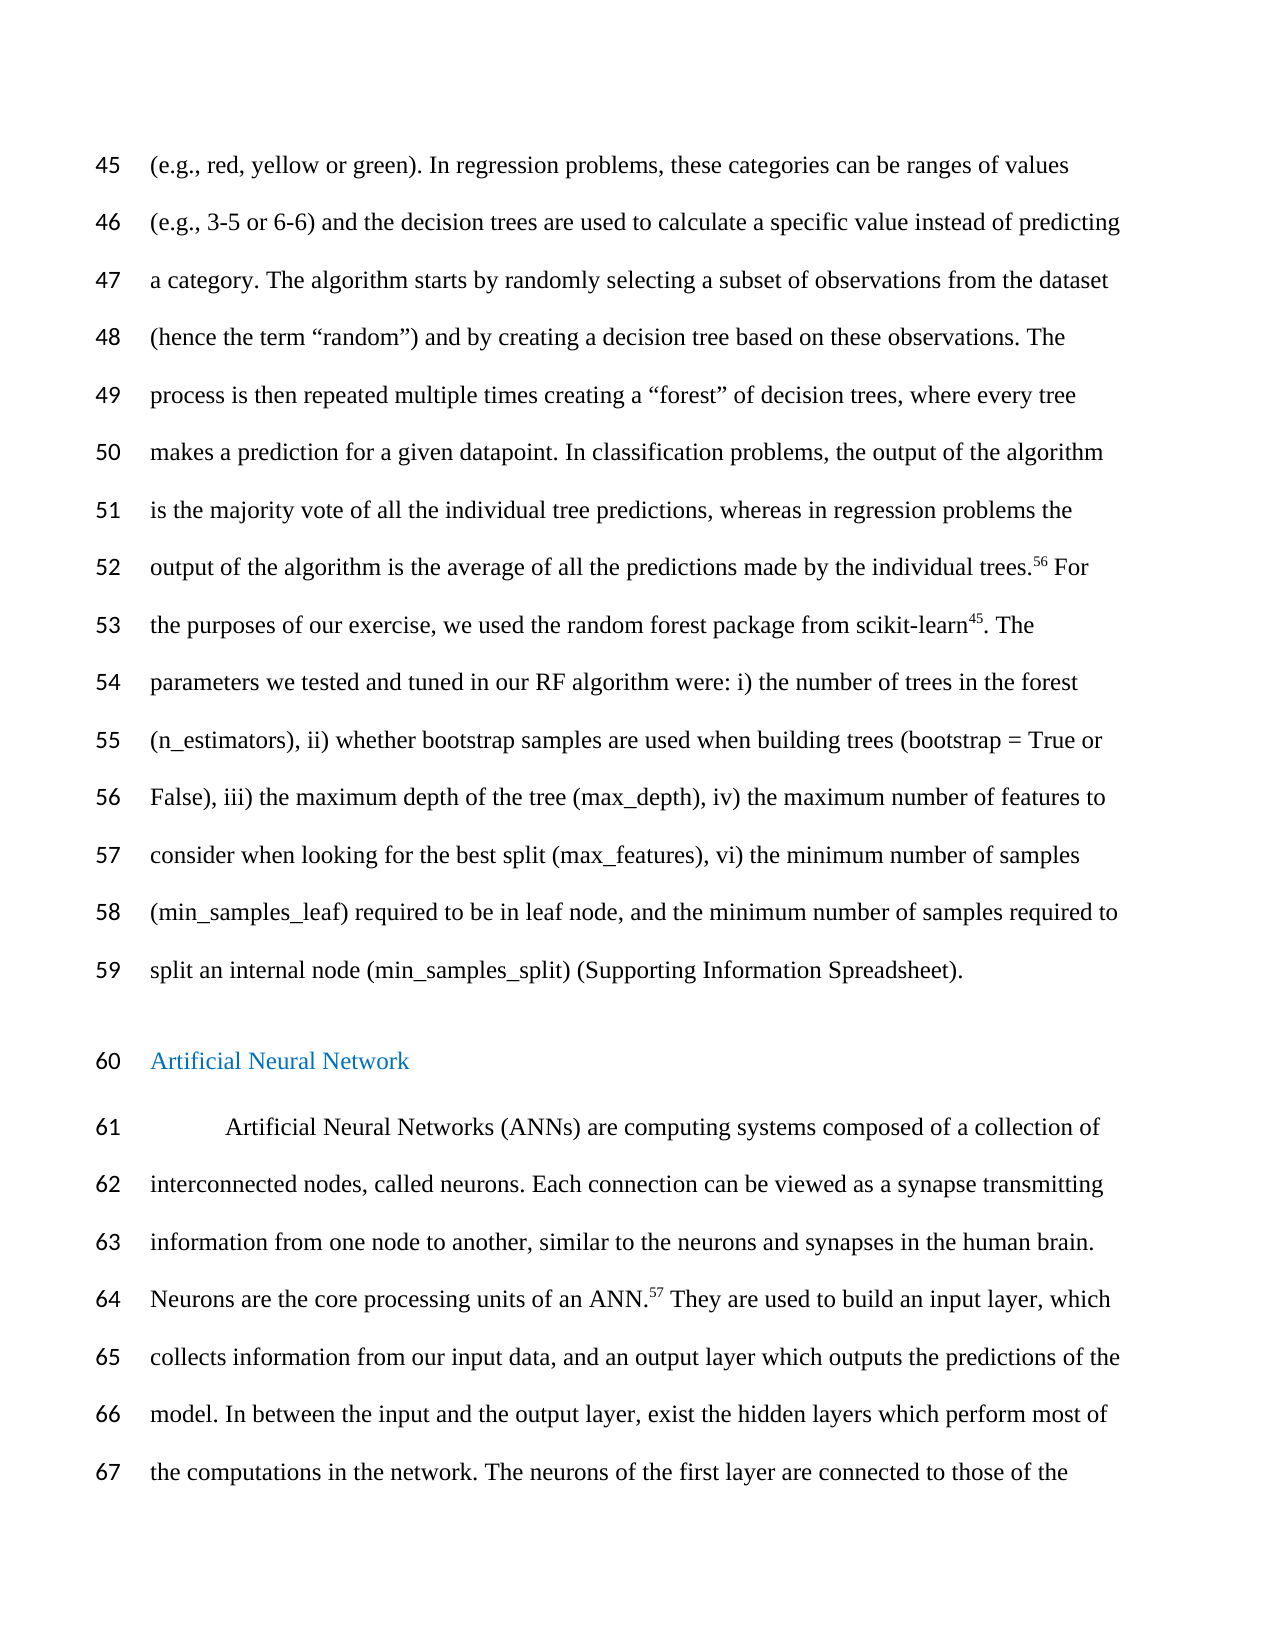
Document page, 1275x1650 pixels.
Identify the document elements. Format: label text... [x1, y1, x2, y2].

subtitle Artificial Neural Network [150, 1046, 1125, 1074]
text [150, 1112, 1125, 1485]
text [150, 150, 1125, 984]
